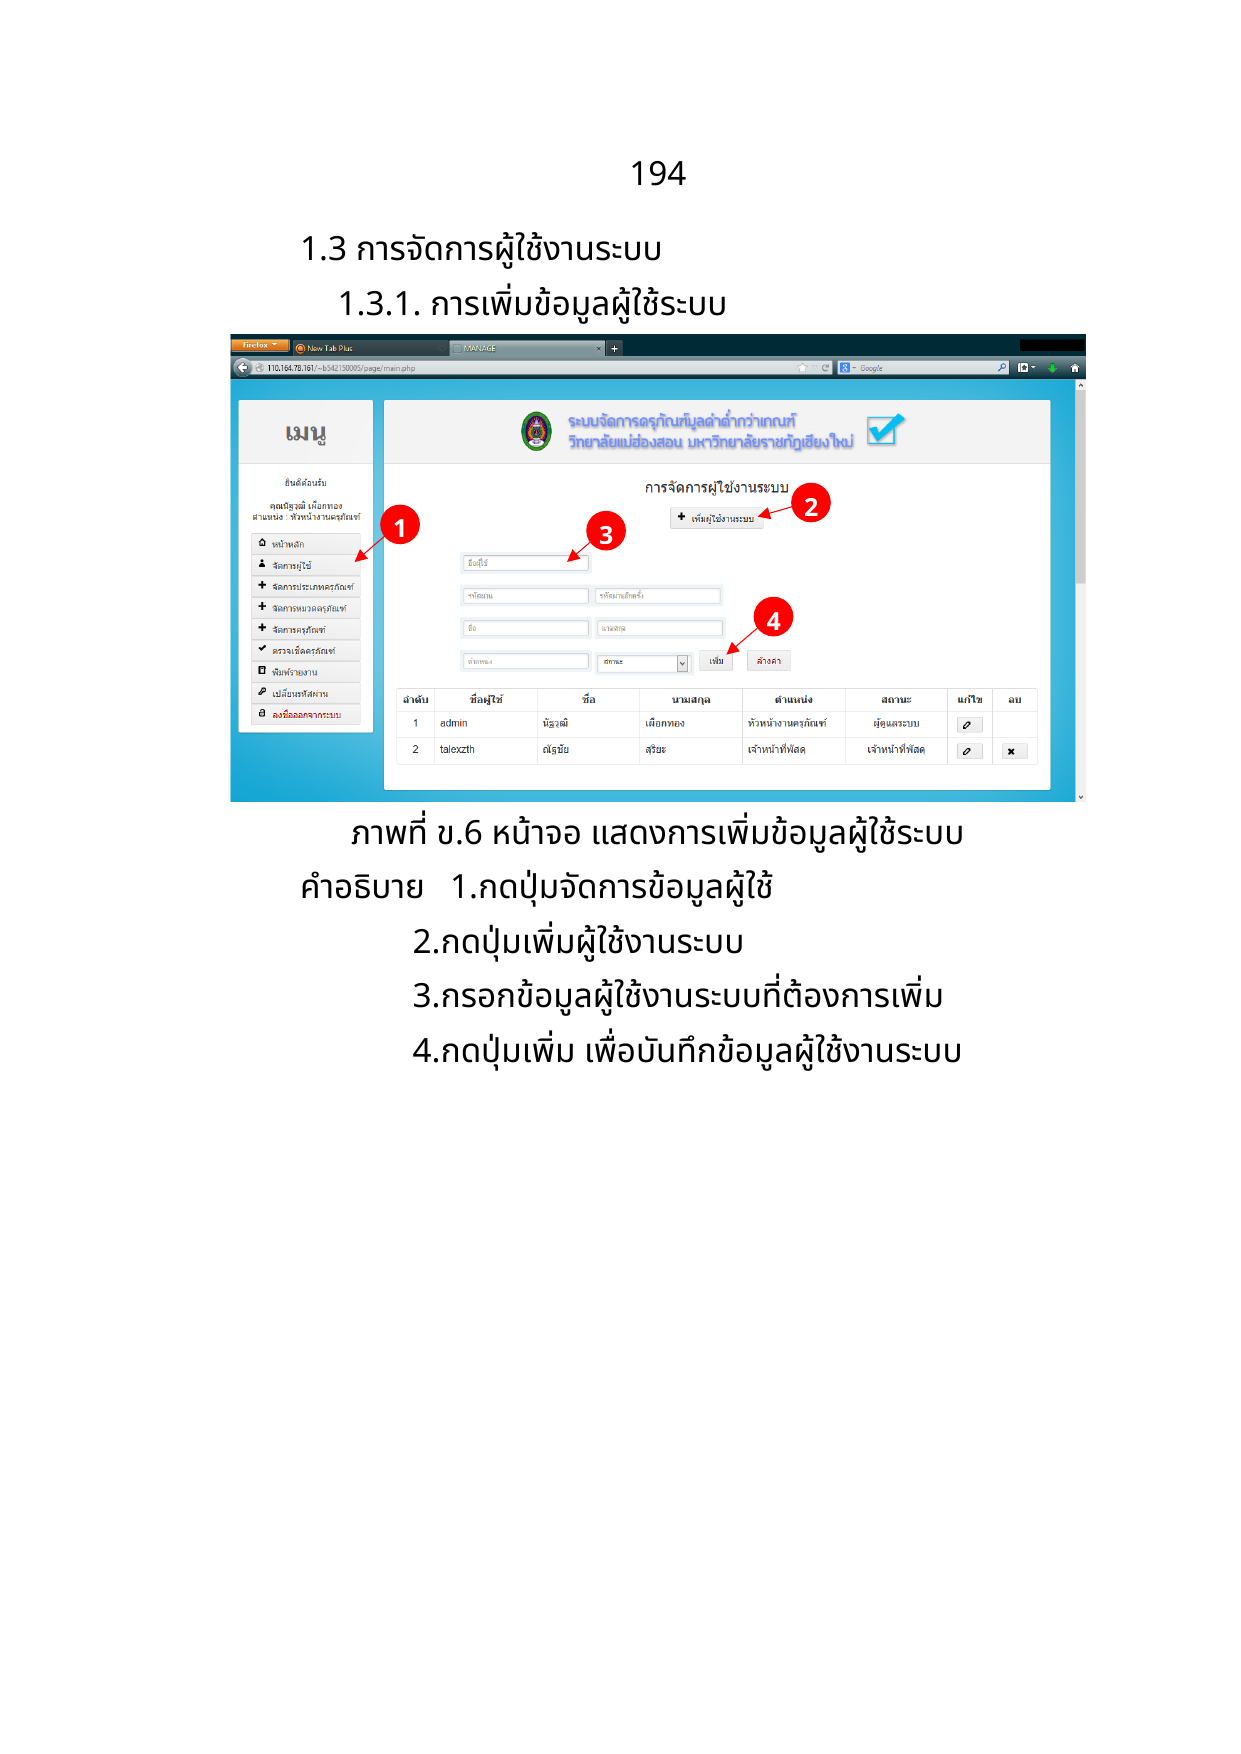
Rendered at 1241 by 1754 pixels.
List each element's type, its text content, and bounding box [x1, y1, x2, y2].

text 2.กดปุ่มเพิ่มผู้ใช้งานระบบ [225, 918, 1090, 968]
text 1.3 การจัดการผู้ใช้งานระบบ [225, 225, 1090, 276]
text 4.กดปุ่มเพิ่ม เพื่อบันทึกข้อมูลผู้ใช้งานระบบ [225, 1027, 1090, 1077]
text คำอธิบาย 1.กดปุ่มจัดการข้อมูลผู้ใช้ [225, 863, 1090, 914]
text ภาพที่ ข.6 หน้าจอ แสดงการเพิ่มข้อมูลผู้ใช้ระบบ [225, 808, 1090, 859]
text 1.3.1. การเพิ่มข้อมูลผู้ใช้ระบบ [225, 279, 1090, 330]
text 3.กรอกข้อมูลผู้ใช้งานระบบที่ต้องการเพิ่ม [225, 972, 1090, 1023]
